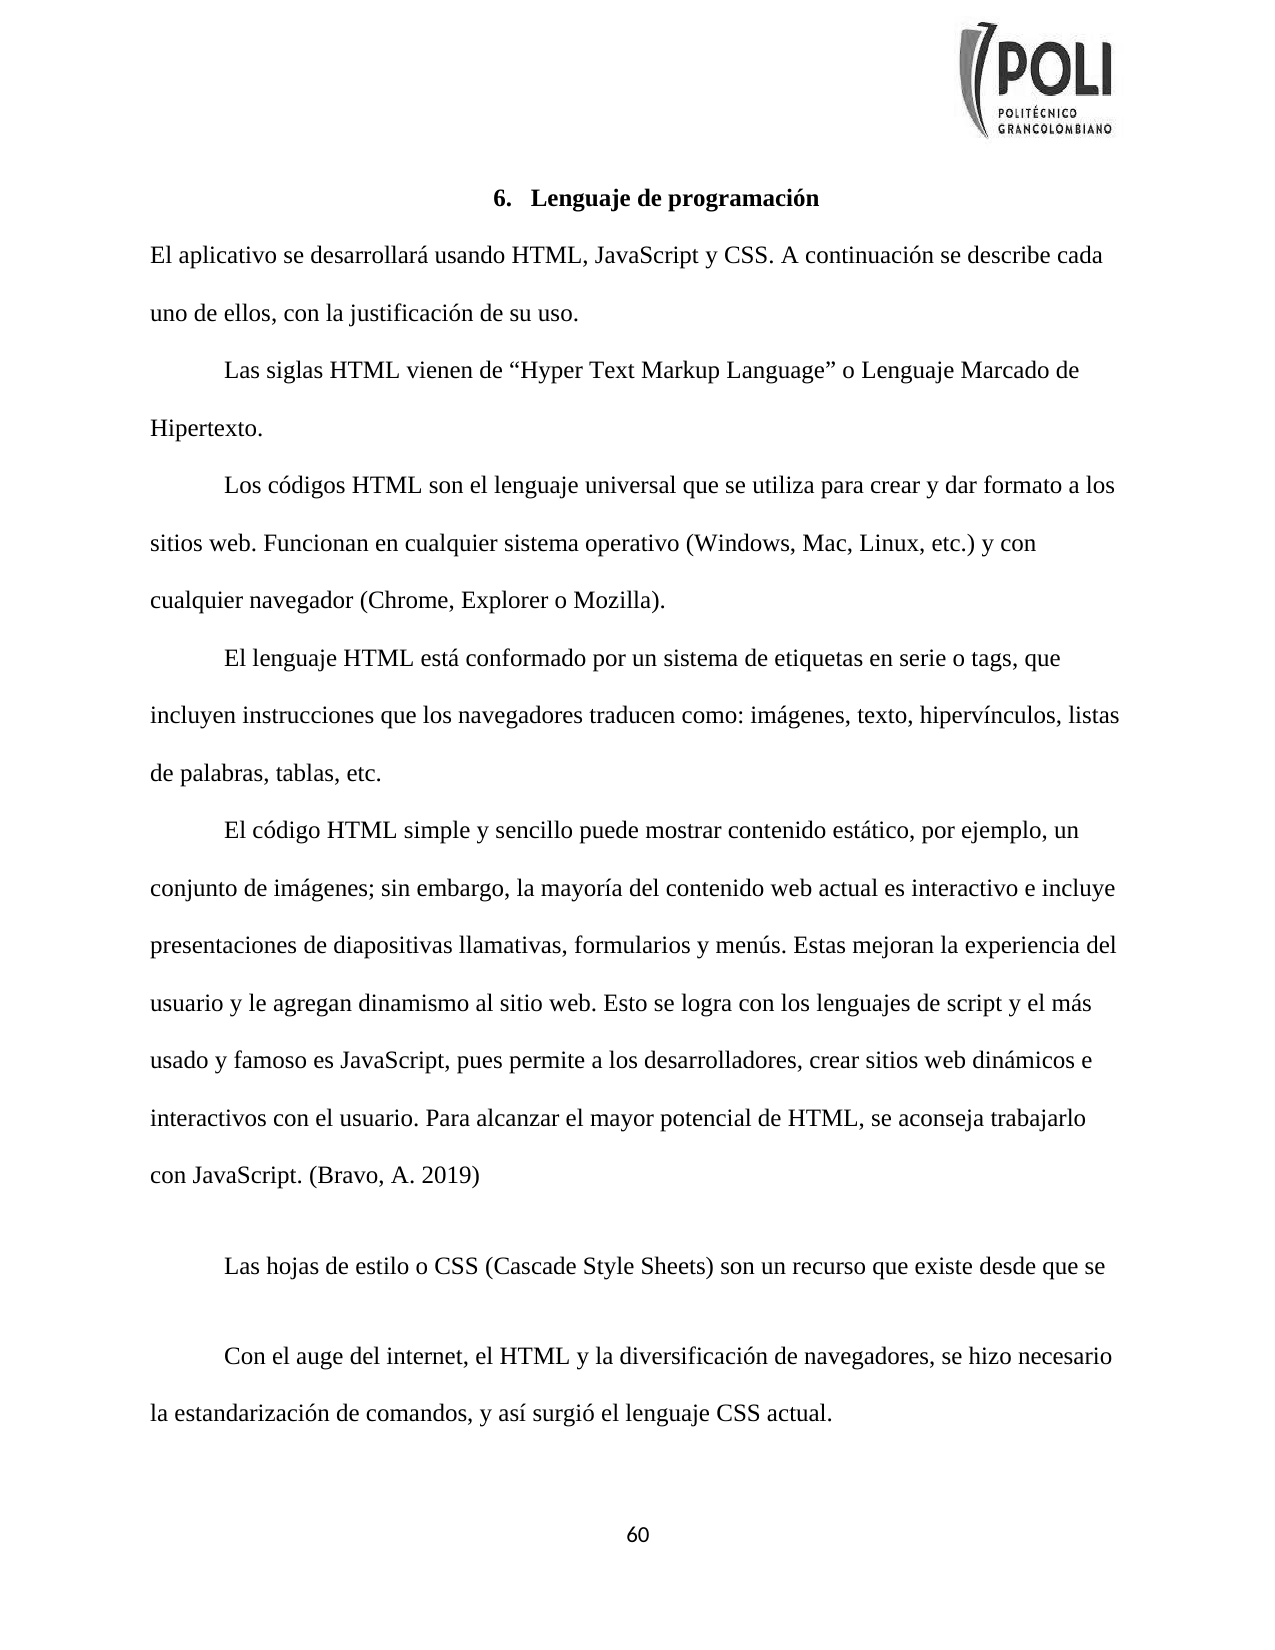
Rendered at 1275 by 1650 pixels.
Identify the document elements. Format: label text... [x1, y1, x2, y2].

text El lenguaje HTML está conformado por un sistema de etiquetas en serie o tags, que incluyen instrucciones que los navegadores traducen como: imágenes, texto, hipervínculos, listas de palabras, tablas, etc. [150, 643, 1125, 787]
text El código HTML simple y sencillo puede mostrar contenido estático, por ejemplo, un conjunto de imágenes; sin embargo, la mayoría del contenido web actual es interactivo e incluye presentaciones de diapositivas llamativas, formularios y menús. Estas mejoran la experiencia del usuario y le agregan dinamismo al sitio web. Esto se logra con los lenguajes de script y el más usado y famoso es JavaScript, pues permite a los desarrolladores, crear sitios web dinámicos e interactivos con el usuario. Para alcanzar el mayor potencial de HTML, se aconseja trabajarlo con JavaScript. (Bravo, A. 2019) [150, 815, 1125, 1189]
subtitle Lenguaje de programación [187, 183, 1125, 212]
picture [946, 16, 1125, 154]
text El aplicativo se desarrollará usando HTML, JavaScript y CSS. A continuación se describe cada uno de ellos, con la justificación de su uso. [150, 240, 1125, 327]
text Las siglas HTML vienen de “Hyper Text Markup Language” o Lenguaje Marcado de Hipertexto. [150, 355, 1125, 442]
text Los códigos HTML son el lenguaje universal que se utiliza para crear y dar formato a los sitios web. Funcionan en cualquier sistema operativo (Windows, Mac, Linux, etc.) y con cualquier navegador (Chrome, Explorer o Mozilla). [150, 470, 1125, 614]
text Las hojas de estilo o CSS (Cascade Style Sheets) son un recurso que existe desde que se [150, 1251, 1125, 1279]
text Con el auge del internet, el HTML y la diversificación de navegadores, se hizo necesario la estandarización de comandos, y así surgió el lenguaje CSS actual. [150, 1341, 1125, 1427]
